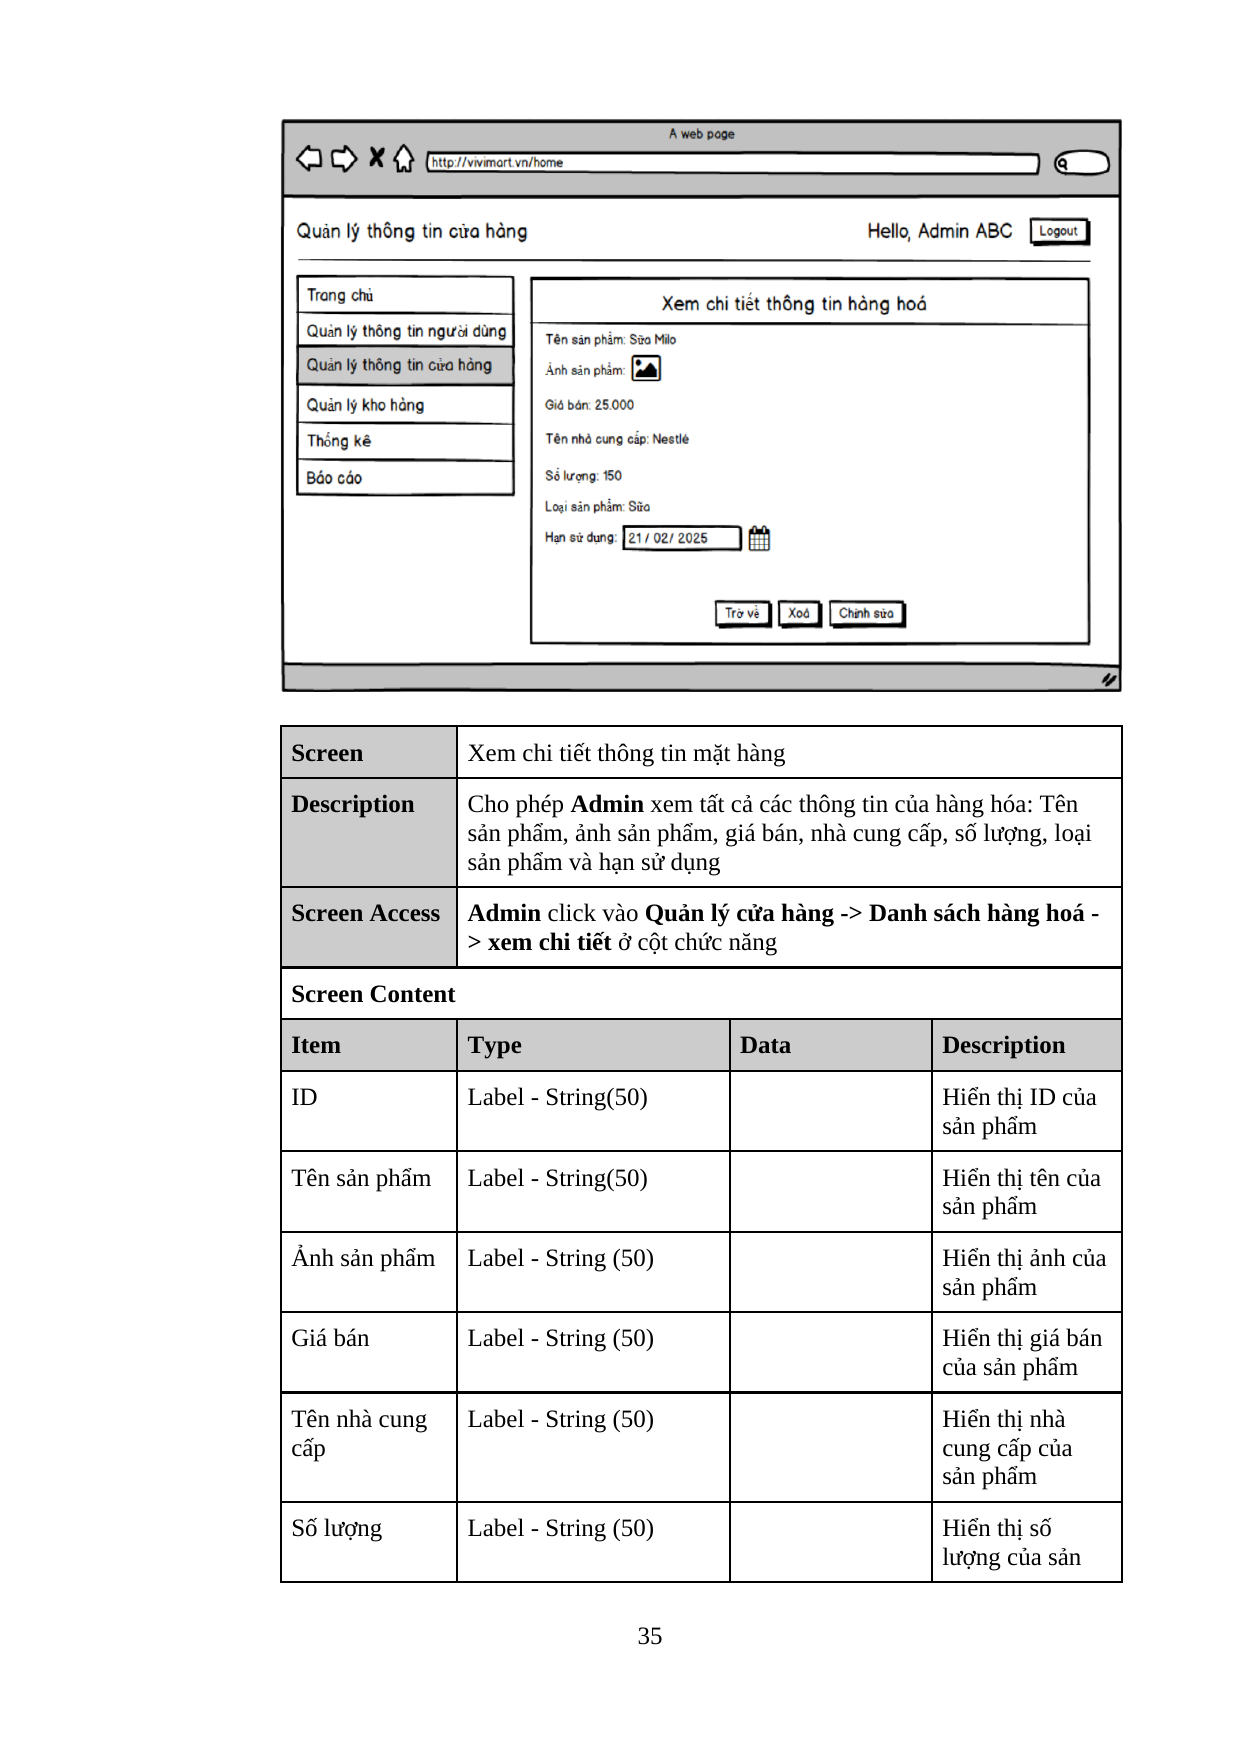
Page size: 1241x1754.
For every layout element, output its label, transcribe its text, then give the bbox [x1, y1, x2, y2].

table_cell Tên sản phẩm [282, 1152, 456, 1231]
table_cell Tên nhà cung cấp [282, 1394, 456, 1501]
table_header Screen [282, 727, 456, 777]
table_cell Label - String(50) [458, 1152, 729, 1231]
table_cell Description [933, 1020, 1121, 1070]
table_cell Hiển thị nhà cung cấp của sản phẩm [933, 1394, 1121, 1501]
table_cell Label - String (50) [458, 1394, 729, 1501]
table_cell Screen Content [282, 969, 1121, 1018]
table_cell Giá bán [282, 1313, 456, 1391]
table_cell Hiển thị tên của sản phẩm [933, 1152, 1121, 1231]
table_cell Screen Access [282, 888, 456, 966]
table_cell [731, 1072, 931, 1150]
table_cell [933, 1503, 1121, 1581]
table_cell Label - String (50) [458, 1313, 729, 1391]
table_cell [731, 1233, 931, 1311]
table_cell [731, 1503, 931, 1581]
table_cell Cho phép Admin xem tất cả các thông tin của hàng hóa: Tên sản phẩm, ảnh sản phẩm, giá bán, nhà cung cấp, số lượng, loại sản phẩm và hạn sử dụng [458, 779, 1121, 886]
table_cell Description [282, 779, 456, 886]
table_cell Hiển thị ID của sản phẩm [933, 1072, 1121, 1150]
table_cell Ảnh sản phẩm [282, 1233, 456, 1311]
table_cell [731, 1152, 931, 1231]
table_header Xem chi tiết thông tin mặt hàng [458, 727, 1121, 777]
table_cell Label - String (50) [458, 1503, 729, 1581]
table_cell Số lượng [282, 1503, 456, 1581]
table_cell Label - String (50) [458, 1233, 729, 1311]
picture [280, 118, 1122, 692]
table_cell [731, 1313, 931, 1391]
table_cell [731, 1394, 931, 1501]
table_cell Label - String(50) [458, 1072, 729, 1150]
table_cell Hiển thị ảnh của sản phẩm [933, 1233, 1121, 1311]
table_cell ID [282, 1072, 456, 1150]
table_cell Admin click vào Quản lý cửa hàng -> Danh sách hàng hoá -> xem chi tiết ở cột chức năng [458, 888, 1121, 966]
table_cell Item [282, 1020, 456, 1070]
table_cell Hiển thị giá bán của sản phẩm [933, 1313, 1121, 1391]
table_cell Type [458, 1020, 729, 1070]
table_cell Data [731, 1020, 931, 1070]
